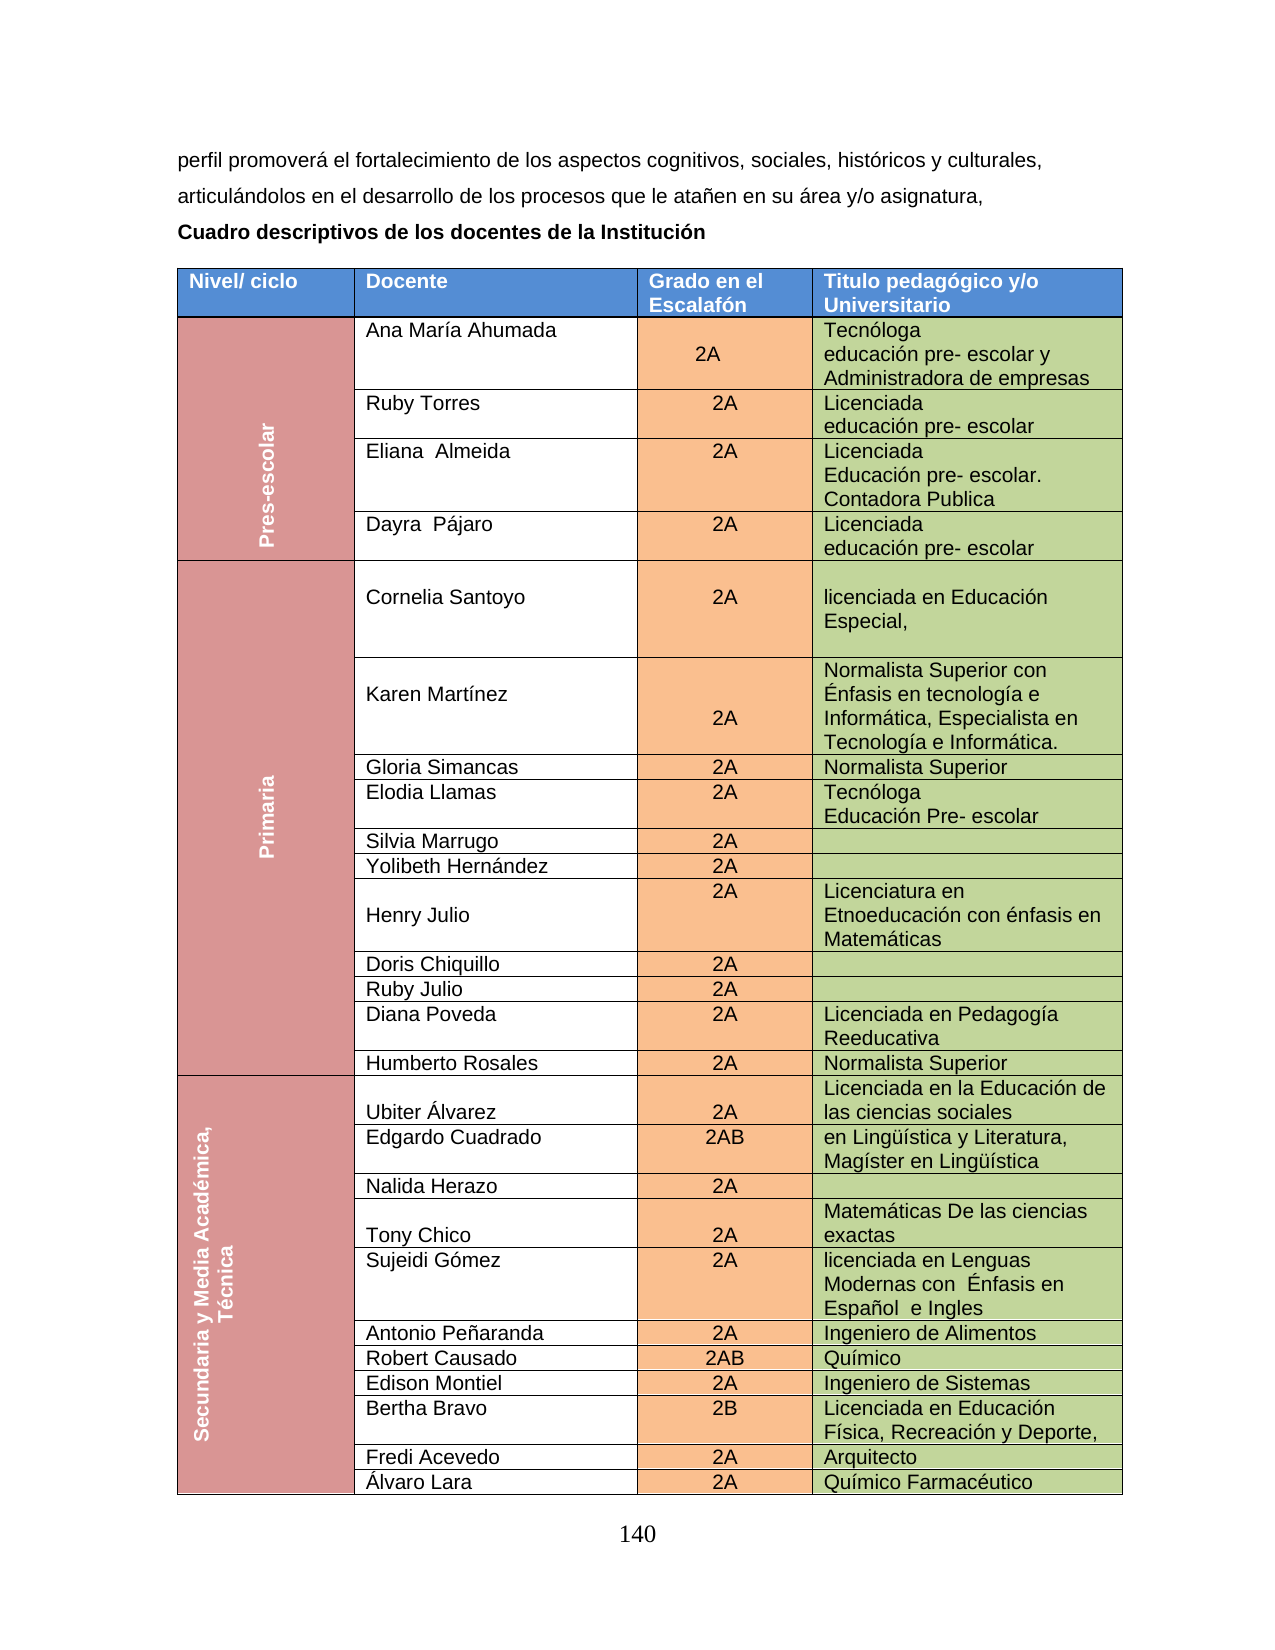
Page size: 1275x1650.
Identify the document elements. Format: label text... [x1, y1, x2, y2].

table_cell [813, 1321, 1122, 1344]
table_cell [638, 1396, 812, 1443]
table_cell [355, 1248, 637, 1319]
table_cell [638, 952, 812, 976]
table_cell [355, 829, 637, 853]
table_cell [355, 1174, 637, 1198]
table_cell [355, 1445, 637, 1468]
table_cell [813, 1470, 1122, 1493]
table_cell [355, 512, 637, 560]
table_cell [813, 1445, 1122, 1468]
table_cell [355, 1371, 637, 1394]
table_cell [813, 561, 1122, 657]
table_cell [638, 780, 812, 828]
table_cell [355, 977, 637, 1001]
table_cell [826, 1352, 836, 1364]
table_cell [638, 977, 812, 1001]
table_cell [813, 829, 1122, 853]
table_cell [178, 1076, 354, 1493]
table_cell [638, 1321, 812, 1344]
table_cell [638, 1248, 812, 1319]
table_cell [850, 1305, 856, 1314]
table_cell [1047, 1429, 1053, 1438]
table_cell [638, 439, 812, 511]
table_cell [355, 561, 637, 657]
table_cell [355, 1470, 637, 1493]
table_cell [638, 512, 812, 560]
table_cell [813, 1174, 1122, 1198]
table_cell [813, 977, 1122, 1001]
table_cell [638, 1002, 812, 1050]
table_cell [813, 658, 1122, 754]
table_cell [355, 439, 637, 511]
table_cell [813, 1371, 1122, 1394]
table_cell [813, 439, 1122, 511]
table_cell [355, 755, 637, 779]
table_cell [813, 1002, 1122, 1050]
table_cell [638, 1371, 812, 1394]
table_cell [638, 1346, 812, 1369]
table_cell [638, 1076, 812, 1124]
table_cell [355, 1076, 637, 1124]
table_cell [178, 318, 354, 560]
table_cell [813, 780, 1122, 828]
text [177, 148, 1098, 207]
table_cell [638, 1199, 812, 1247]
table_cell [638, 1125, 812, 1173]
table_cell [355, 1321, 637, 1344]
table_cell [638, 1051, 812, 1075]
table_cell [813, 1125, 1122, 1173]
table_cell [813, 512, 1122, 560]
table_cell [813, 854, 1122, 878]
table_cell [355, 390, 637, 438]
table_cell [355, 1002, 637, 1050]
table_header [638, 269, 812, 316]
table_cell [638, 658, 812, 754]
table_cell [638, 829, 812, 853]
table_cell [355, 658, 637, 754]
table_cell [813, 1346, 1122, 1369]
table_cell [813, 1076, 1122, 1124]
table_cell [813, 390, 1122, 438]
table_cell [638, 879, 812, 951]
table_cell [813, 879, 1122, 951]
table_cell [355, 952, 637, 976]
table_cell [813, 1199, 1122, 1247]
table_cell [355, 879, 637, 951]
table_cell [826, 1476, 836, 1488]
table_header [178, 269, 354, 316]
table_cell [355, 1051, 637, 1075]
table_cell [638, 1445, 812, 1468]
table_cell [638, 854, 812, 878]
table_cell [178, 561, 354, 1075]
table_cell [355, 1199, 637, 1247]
text Cuadro descriptivos de los docentes de la Institución [177, 219, 1098, 243]
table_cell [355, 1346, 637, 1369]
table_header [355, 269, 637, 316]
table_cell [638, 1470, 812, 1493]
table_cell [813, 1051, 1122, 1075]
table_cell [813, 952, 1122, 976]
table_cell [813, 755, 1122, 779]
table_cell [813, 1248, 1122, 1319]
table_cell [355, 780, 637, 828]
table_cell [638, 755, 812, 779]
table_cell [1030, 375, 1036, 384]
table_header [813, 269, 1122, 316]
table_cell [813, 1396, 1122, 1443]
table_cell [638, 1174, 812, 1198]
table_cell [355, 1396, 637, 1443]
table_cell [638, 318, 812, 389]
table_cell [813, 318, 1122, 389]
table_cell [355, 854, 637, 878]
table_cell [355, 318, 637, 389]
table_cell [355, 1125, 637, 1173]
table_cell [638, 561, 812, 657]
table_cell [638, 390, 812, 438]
